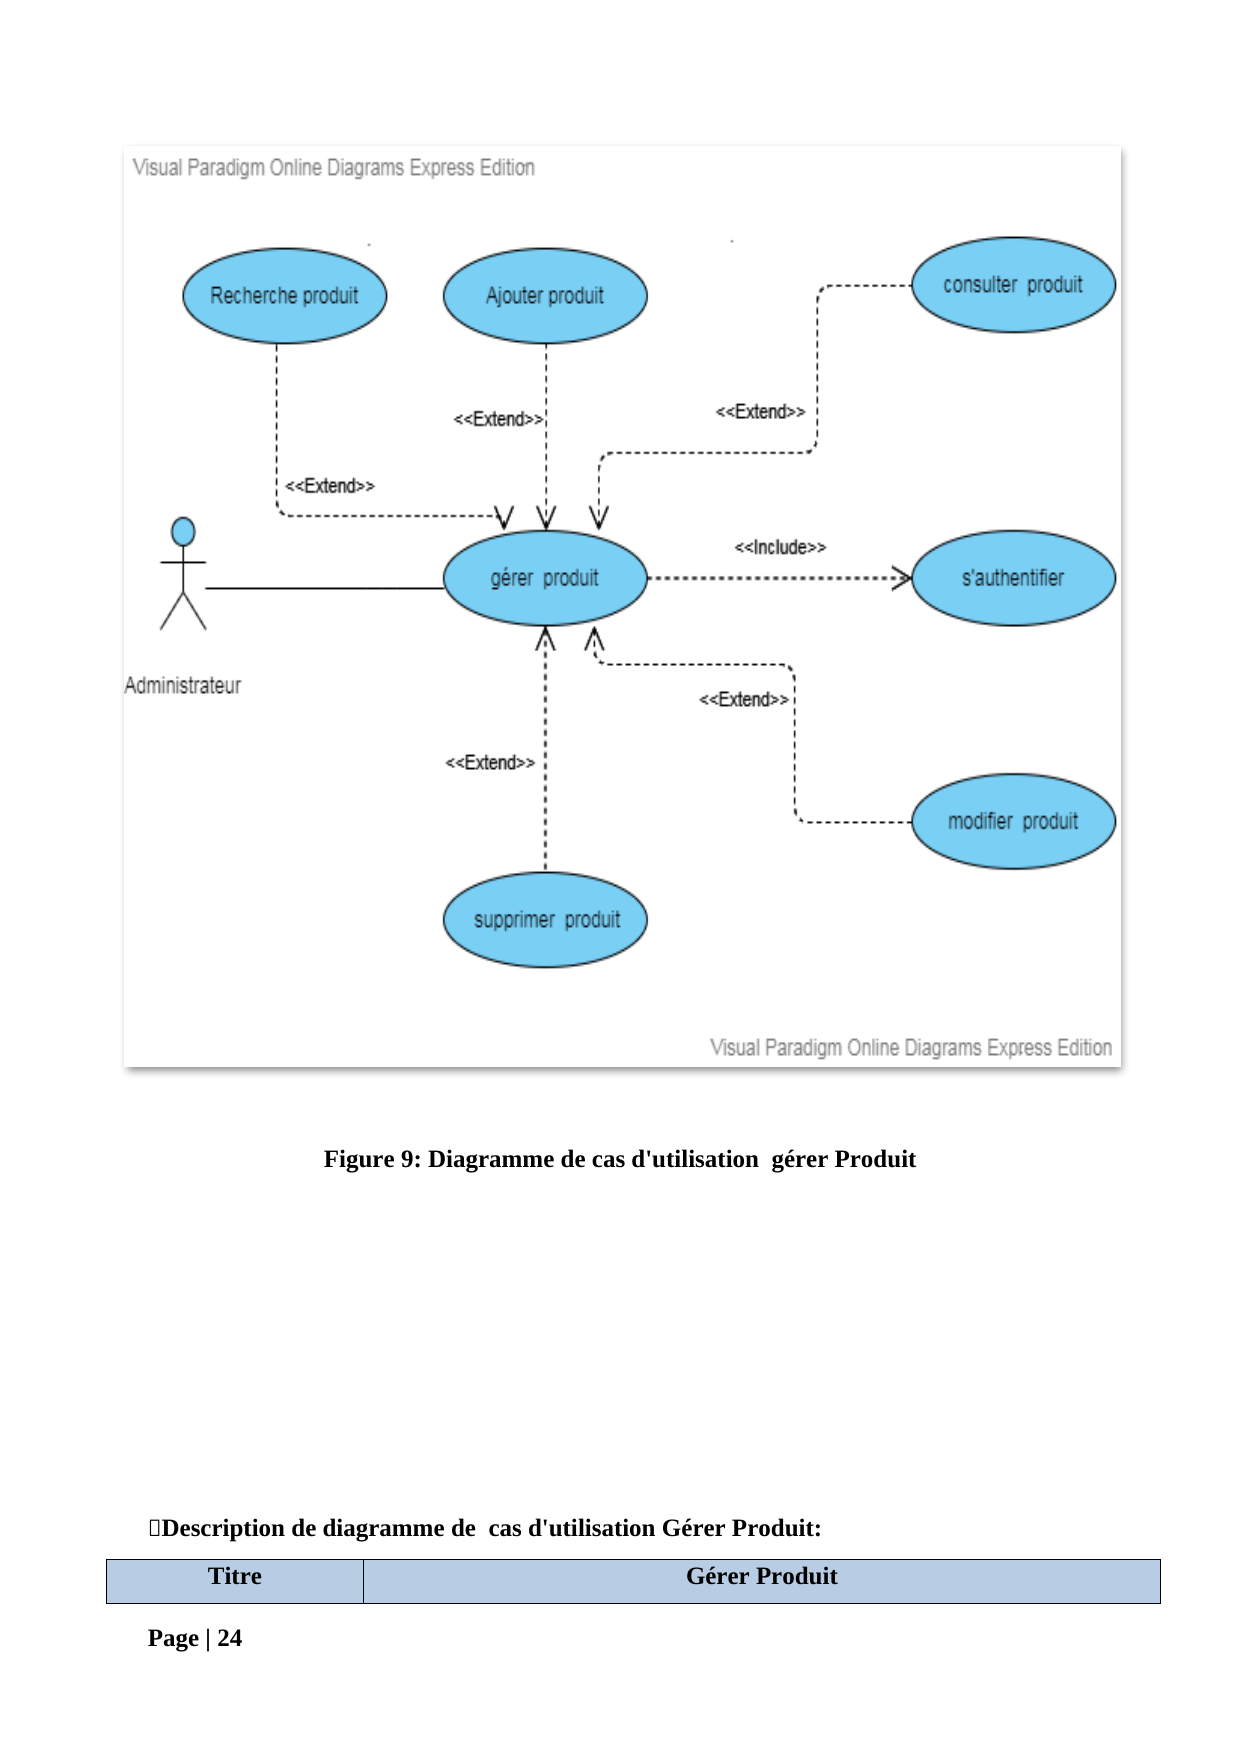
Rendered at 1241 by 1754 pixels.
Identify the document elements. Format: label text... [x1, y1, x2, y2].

picture [124, 146, 1121, 1067]
text Figure 9: Diagramme de cas d'utilisation gérer Produit [148, 1144, 1092, 1173]
table_header Gérer Produit [364, 1560, 1160, 1603]
table_header Titre [107, 1560, 363, 1603]
text Description de diagramme de cas d'utilisation Gérer Produit: [148, 1512, 1092, 1543]
